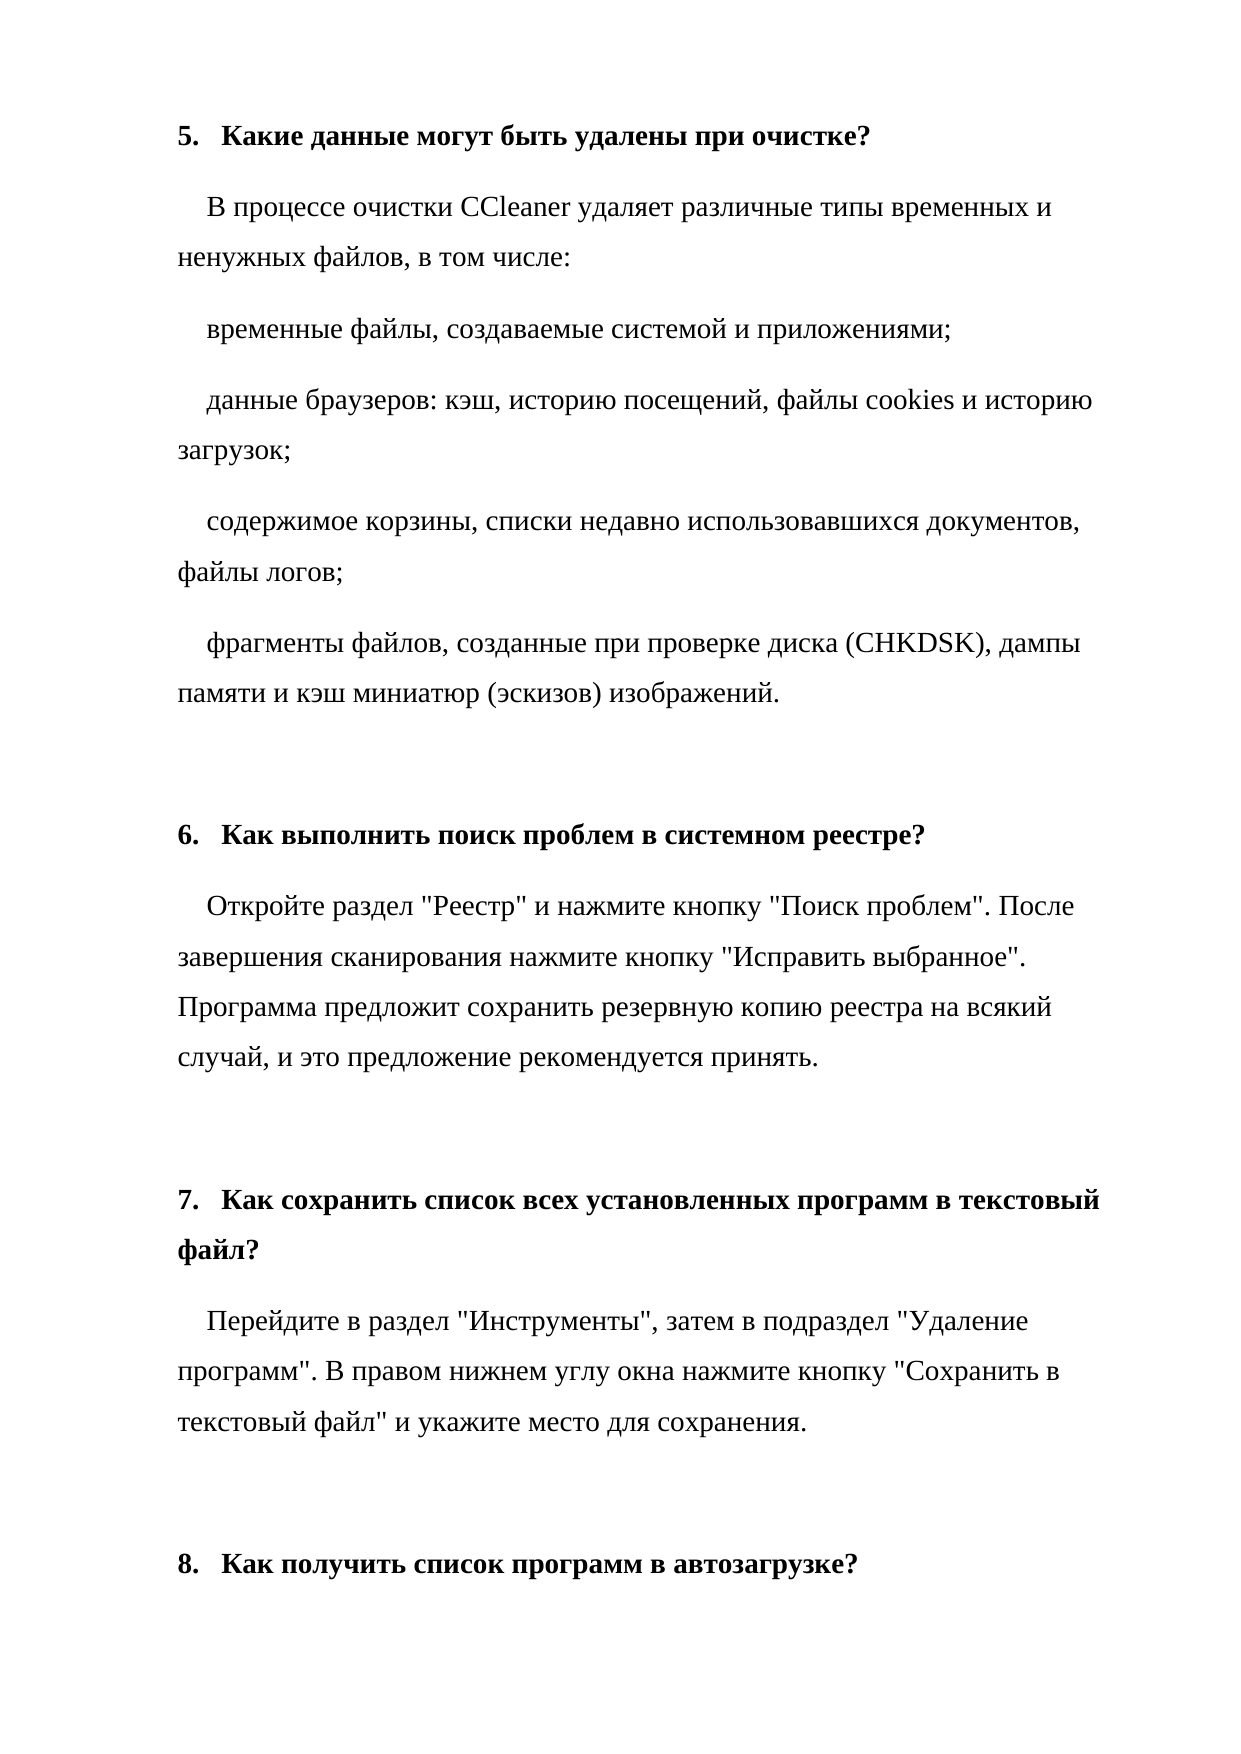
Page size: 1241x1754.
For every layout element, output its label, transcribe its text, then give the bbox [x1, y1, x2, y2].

text 8. Как получить список программ в автозагрузке? [177, 1546, 1152, 1580]
text содержимое корзины, списки недавно использовавшихся документов, файлы логов; [177, 503, 1152, 587]
text данные браузеров: кэш, историю посещений, файлы cookies и историю загрузок; [177, 382, 1152, 466]
text фрагменты файлов, созданные при проверке диска (CHKDSK), дампы памяти и кэш миниатюр (эскизов) изображений. [177, 625, 1152, 709]
text Откройте раздел "Реестр" и нажмите кнопку "Поиск проблем". После завершения сканирования нажмите кнопку "Исправить выбранное". Программа предложит сохранить резервную копию реестра на всякий случай, и это предложение рекомендуется принять. [177, 888, 1152, 1073]
text временные файлы, создаваемые системой и приложениями; [177, 311, 1152, 344]
text 7. Как сохранить список всех установленных программ в текстовый файл? [177, 1182, 1152, 1266]
text Перейдите в раздел "Инструменты", затем в подраздел "Удаление программ". В правом нижнем углу окна нажмите кнопку "Сохранить в текстовый файл" и укажите место для сохранения. [177, 1303, 1152, 1437]
text 6. Как выполнить поиск проблем в системном реестре? [177, 817, 1152, 851]
text В процессе очистки CCleaner удаляет различные типы временных и ненужных файлов, в том числе: [177, 189, 1152, 273]
text 5. Какие данные могут быть удалены при очистке? [177, 118, 1152, 152]
